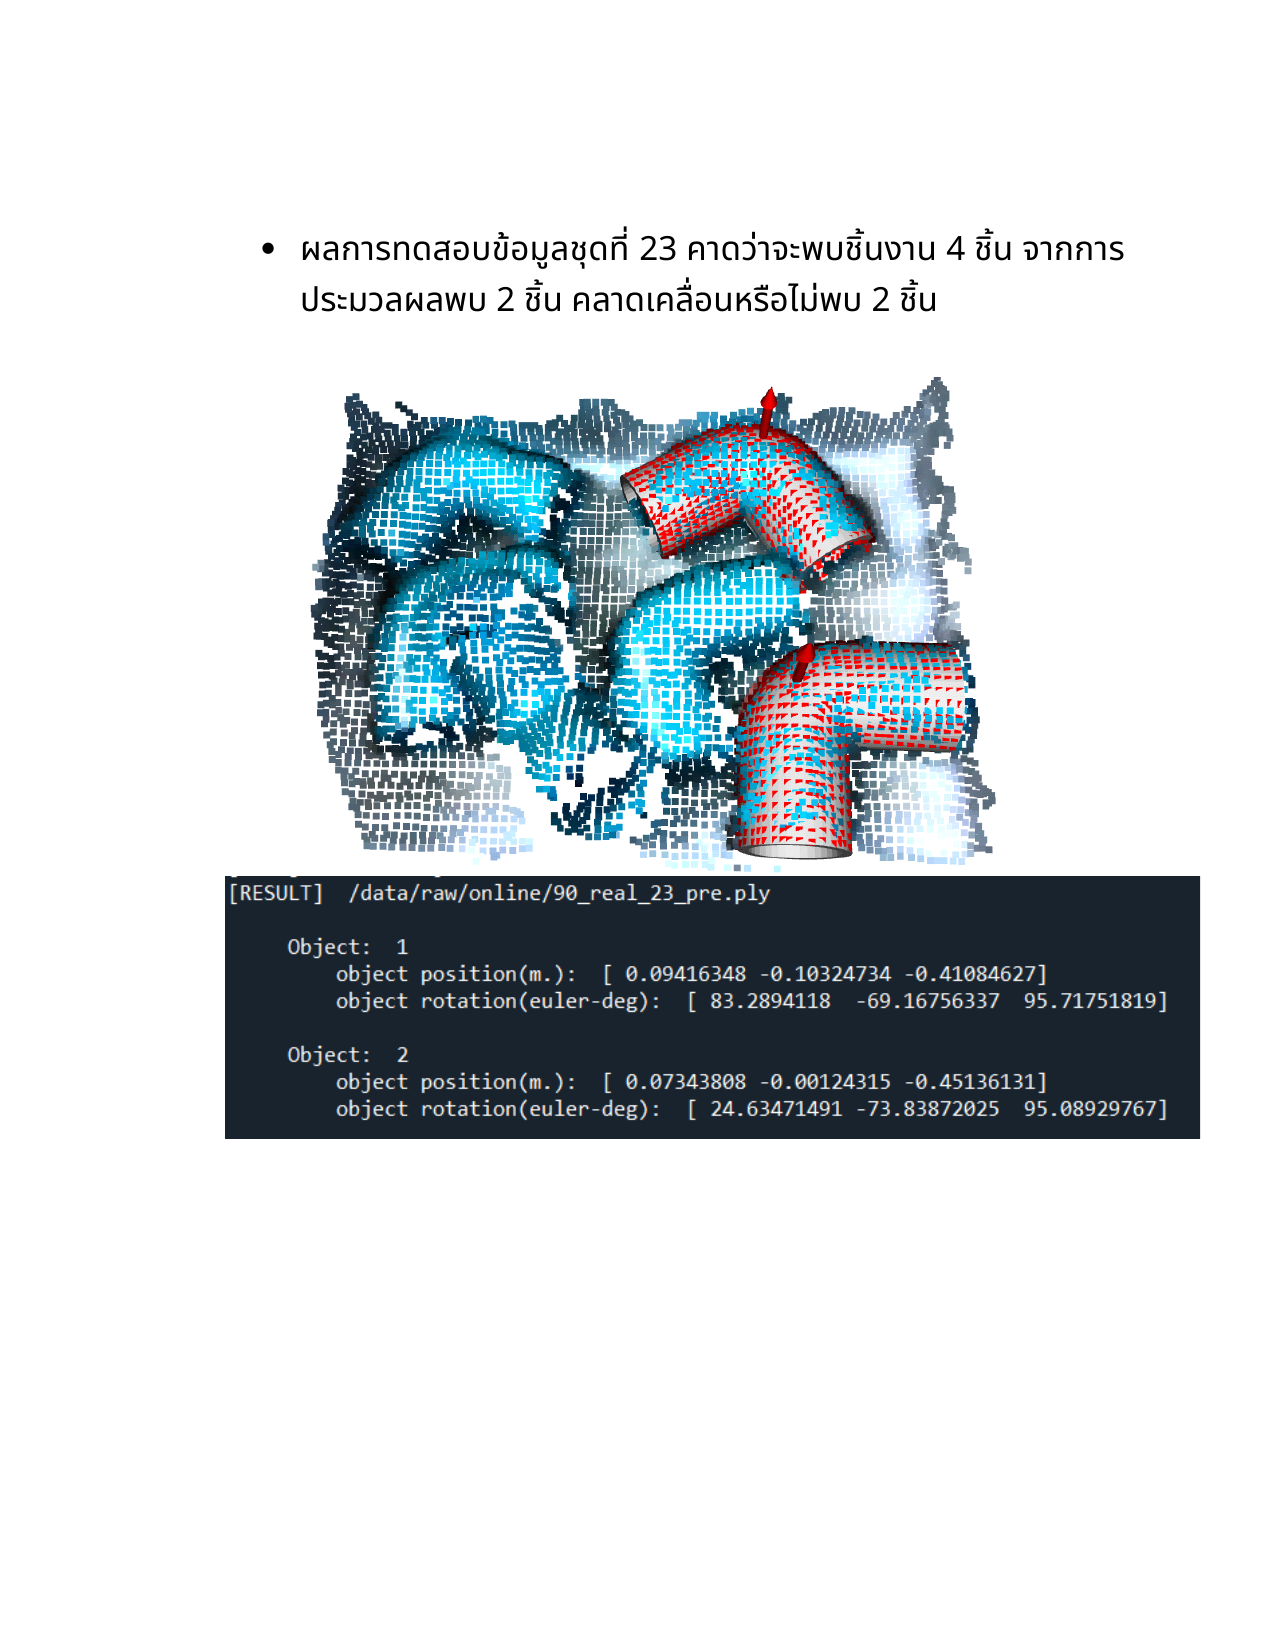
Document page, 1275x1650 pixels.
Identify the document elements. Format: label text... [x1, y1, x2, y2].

picture [225, 377, 1200, 1139]
list ผลการทดสอบข้อมูลชุดที่ 23 คาดว่าจะพบชิ้นงาน 4 ชิ้น จากการประมวลผลพบ 2 ชิ้น คลาดเคลื่อนหรือไม่พบ 2 ชิ้น [262, 225, 1125, 326]
